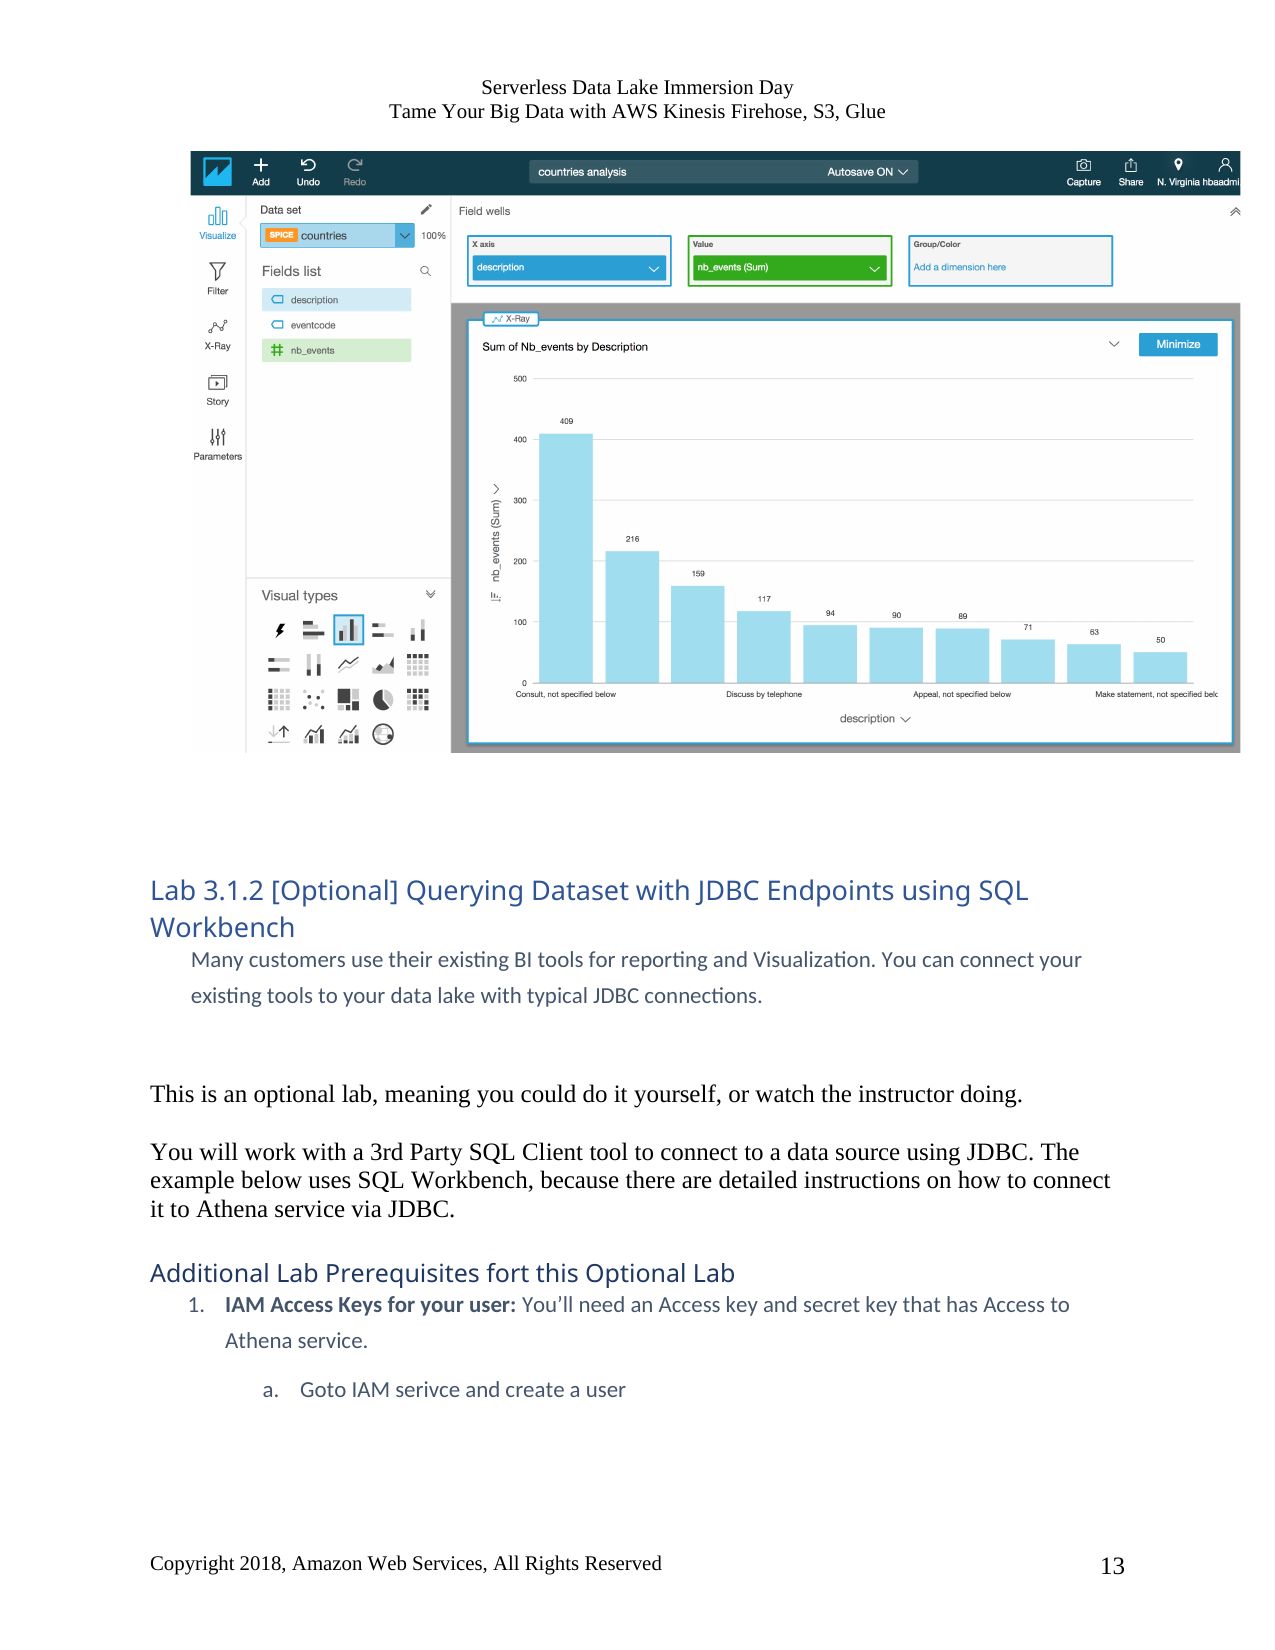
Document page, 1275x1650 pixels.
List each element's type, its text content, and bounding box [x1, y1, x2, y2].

list Many customers use their existing BI tools for reporting and Visualization. You can connect your existing tools to your data lake with typical JDBC connections. [191, 945, 1125, 1009]
subtitle Additional Lab Prerequisites fort this Optional Lab [150, 1256, 1125, 1290]
list Goto IAM serivce and create a user [262, 1375, 1125, 1403]
subtitle Lab 3.1.2 [Optional] Querying Dataset with JDBC Endpoints using SQL Workbench [150, 871, 1125, 945]
text You will work with a 3rd Party SQL Client tool to connect to a data source using JDBC. The example below uses SQL Workbench, because there are detailed instructions on how to connect it to Athena service via JDBC. [150, 1137, 1125, 1223]
list IAM Access Keys for your user: You’ll need an Access key and secret key that has Access to Athena service. [187, 1290, 1125, 1354]
text This is an optional lab, meaning you could do it yourself, or watch the instructor doing. [150, 1079, 1125, 1108]
picture [190, 151, 1241, 753]
